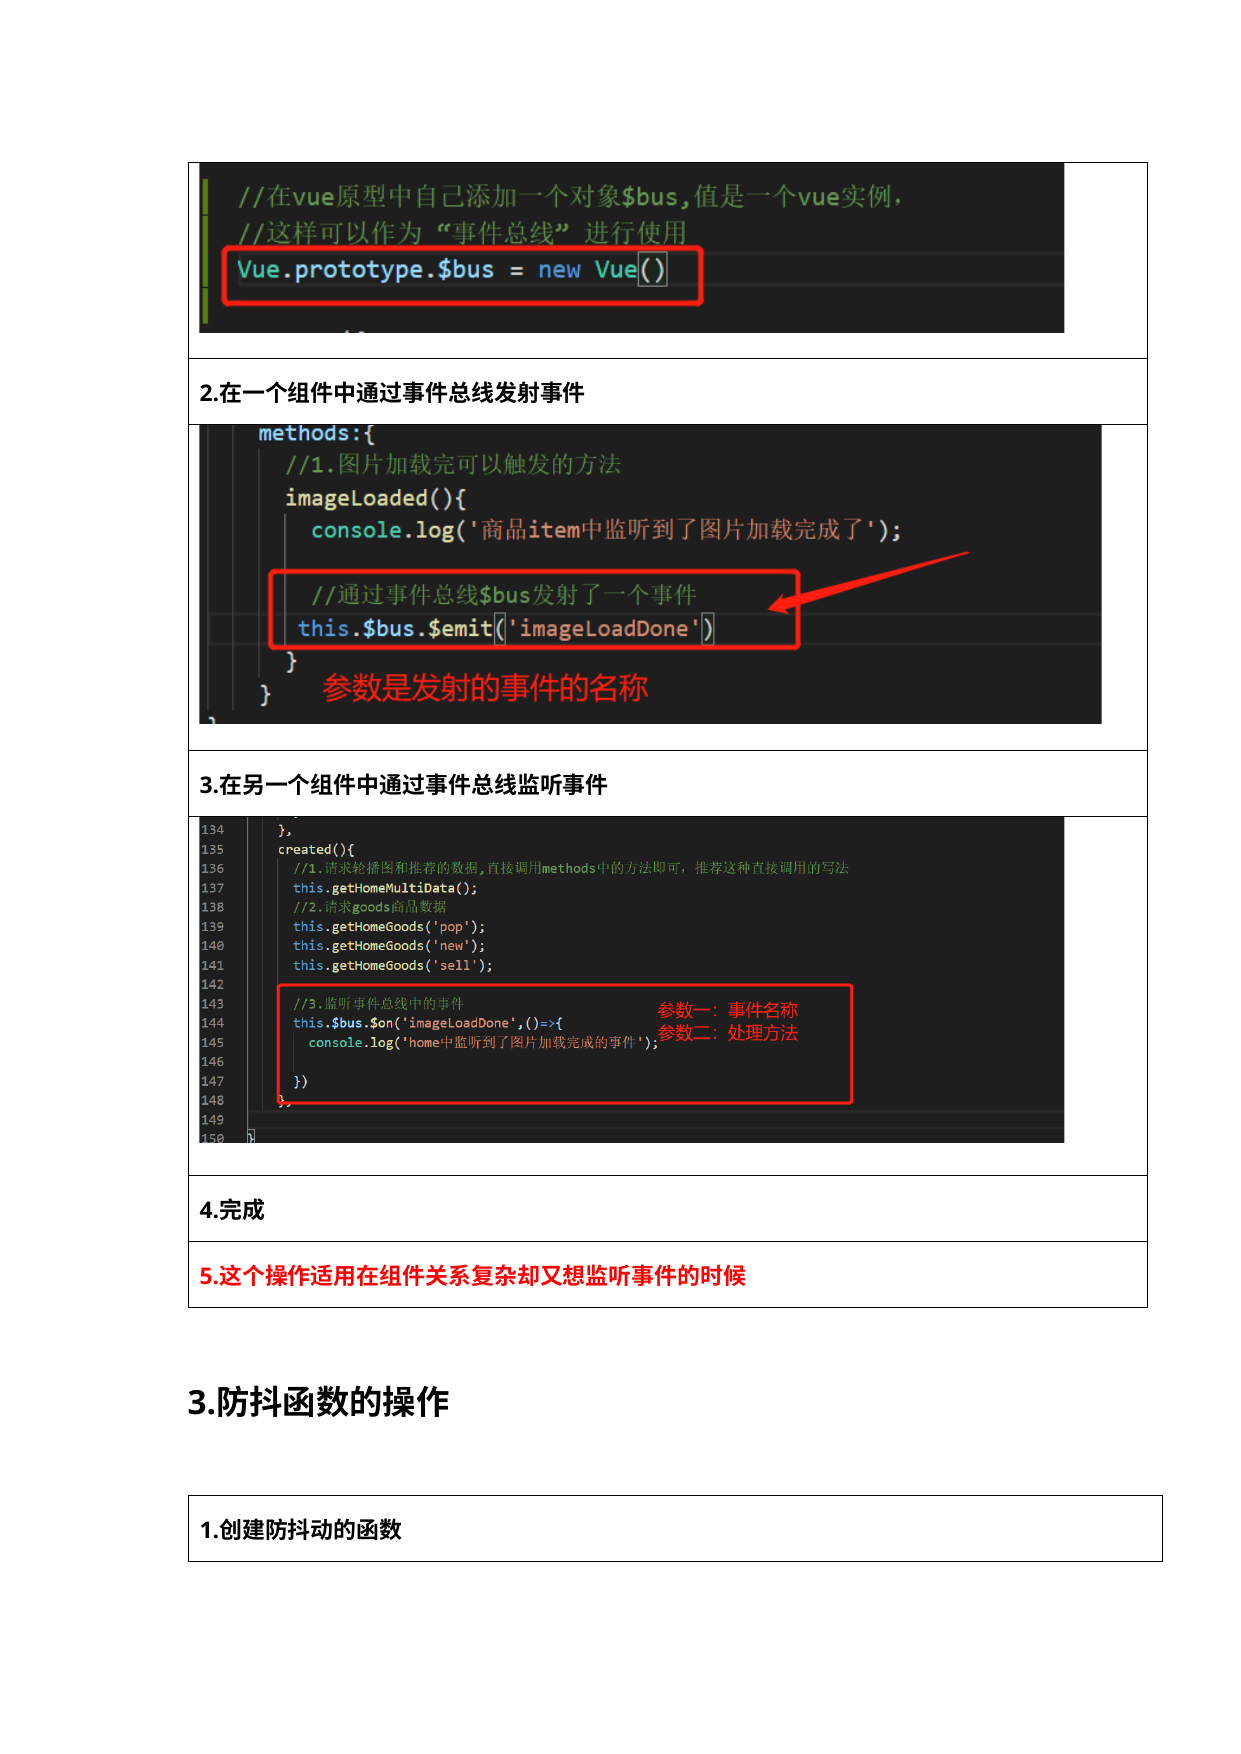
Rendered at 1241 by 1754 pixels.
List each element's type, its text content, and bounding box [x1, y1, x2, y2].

table_cell [189, 425, 1147, 750]
table_cell 2.在一个组件中通过事件总线发射事件 [189, 359, 1147, 424]
table_cell 3.在另一个组件中通过事件总线监听事件 [189, 751, 1147, 816]
table_cell [189, 817, 1147, 1175]
picture [199, 817, 1065, 1143]
picture [199, 163, 1065, 333]
table_cell 5.这个操作适用在组件关系复杂却又想监听事件的时候 [189, 1242, 1147, 1307]
picture [199, 425, 1102, 724]
subtitle 3.防抖函数的操作 [187, 1367, 1053, 1432]
table_cell 4.完成 [189, 1176, 1147, 1241]
table_cell [189, 163, 1147, 358]
table_header 1.创建防抖动的函数 [189, 1496, 1162, 1561]
